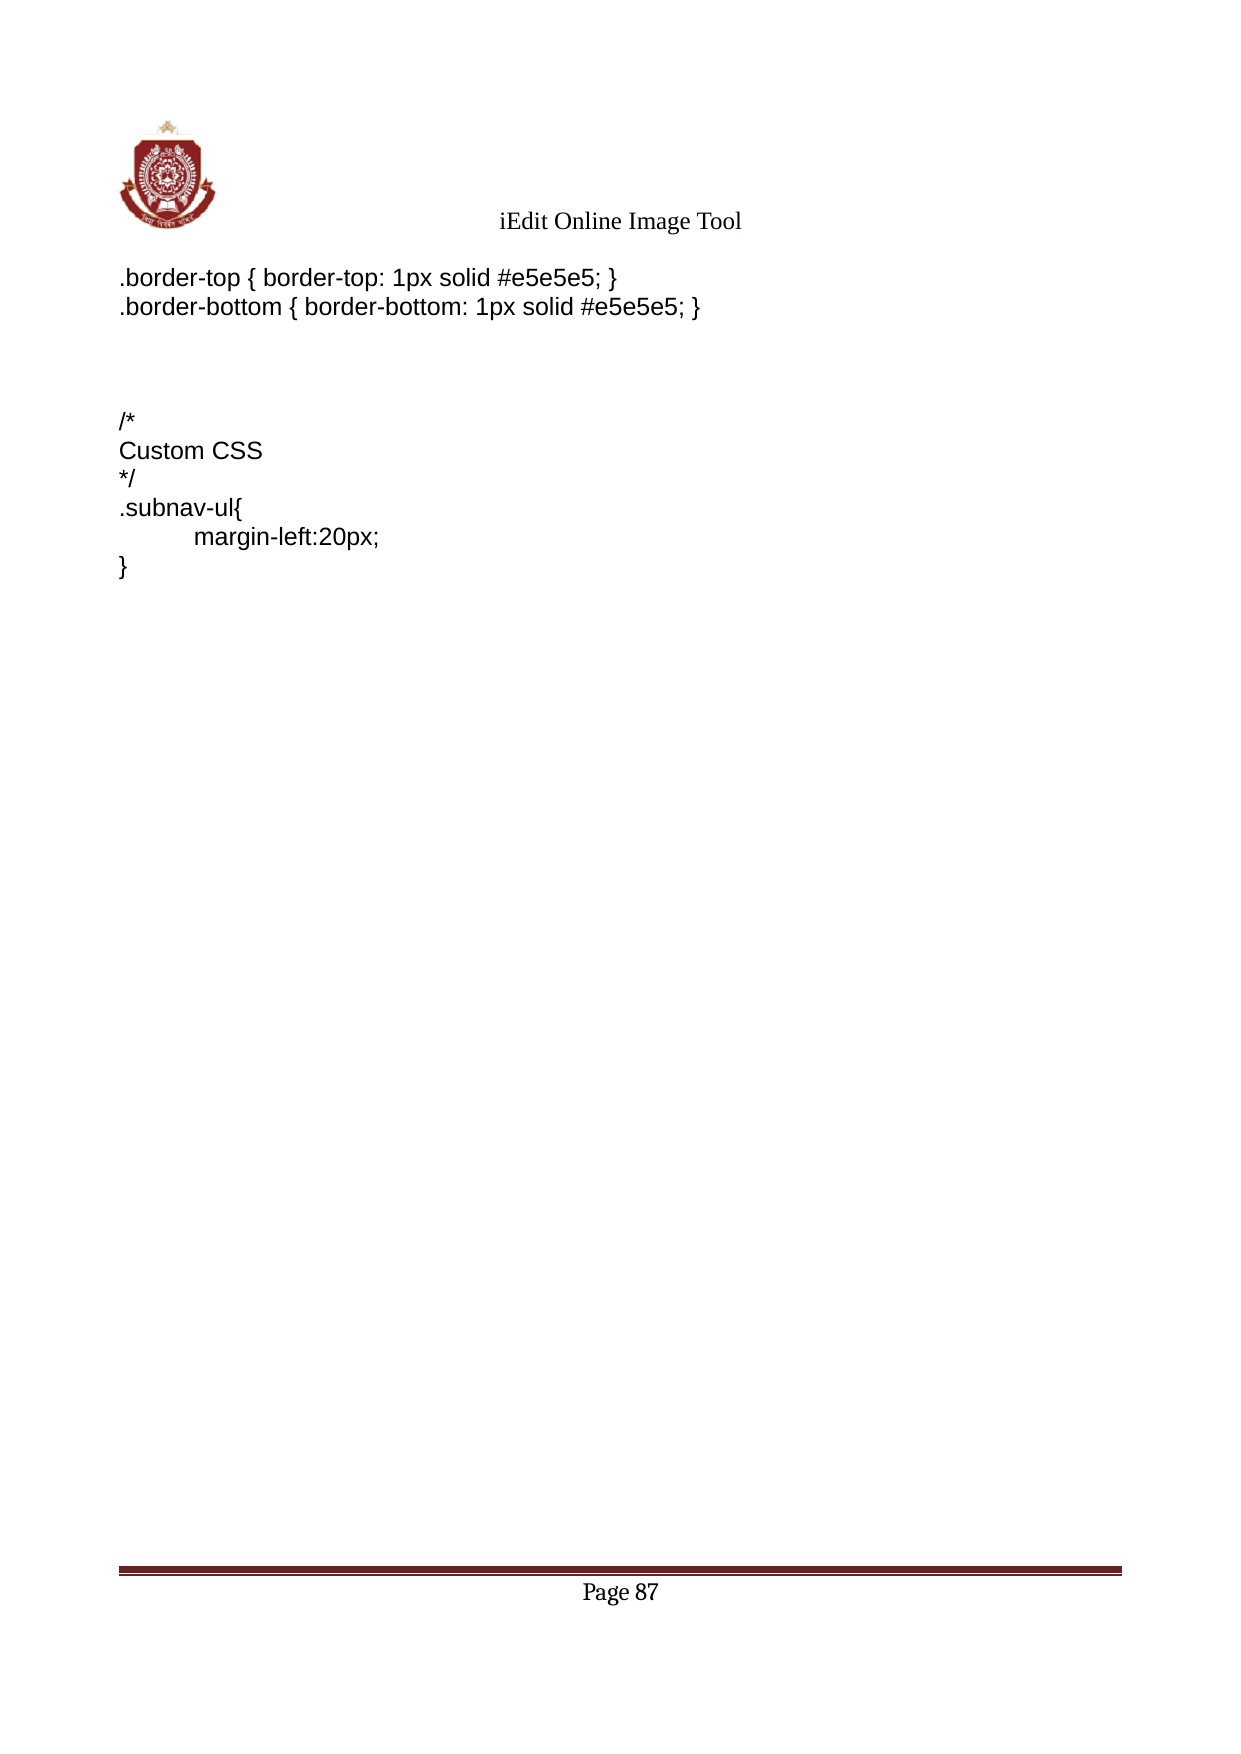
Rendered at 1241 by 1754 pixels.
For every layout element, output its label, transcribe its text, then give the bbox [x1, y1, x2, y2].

text */ [118, 464, 1122, 493]
text .subnav-ul{ [118, 493, 1122, 522]
text Custom CSS [118, 436, 1122, 464]
text margin-left:20px; [118, 522, 1122, 551]
text .border-top { border-top: 1px solid #e5e5e5; } [118, 263, 1122, 292]
text .border-bottom { border-bottom: 1px solid #e5e5e5; } [118, 292, 1122, 321]
text } [118, 551, 1122, 579]
text /* [118, 407, 1122, 436]
picture [118, 118, 224, 229]
